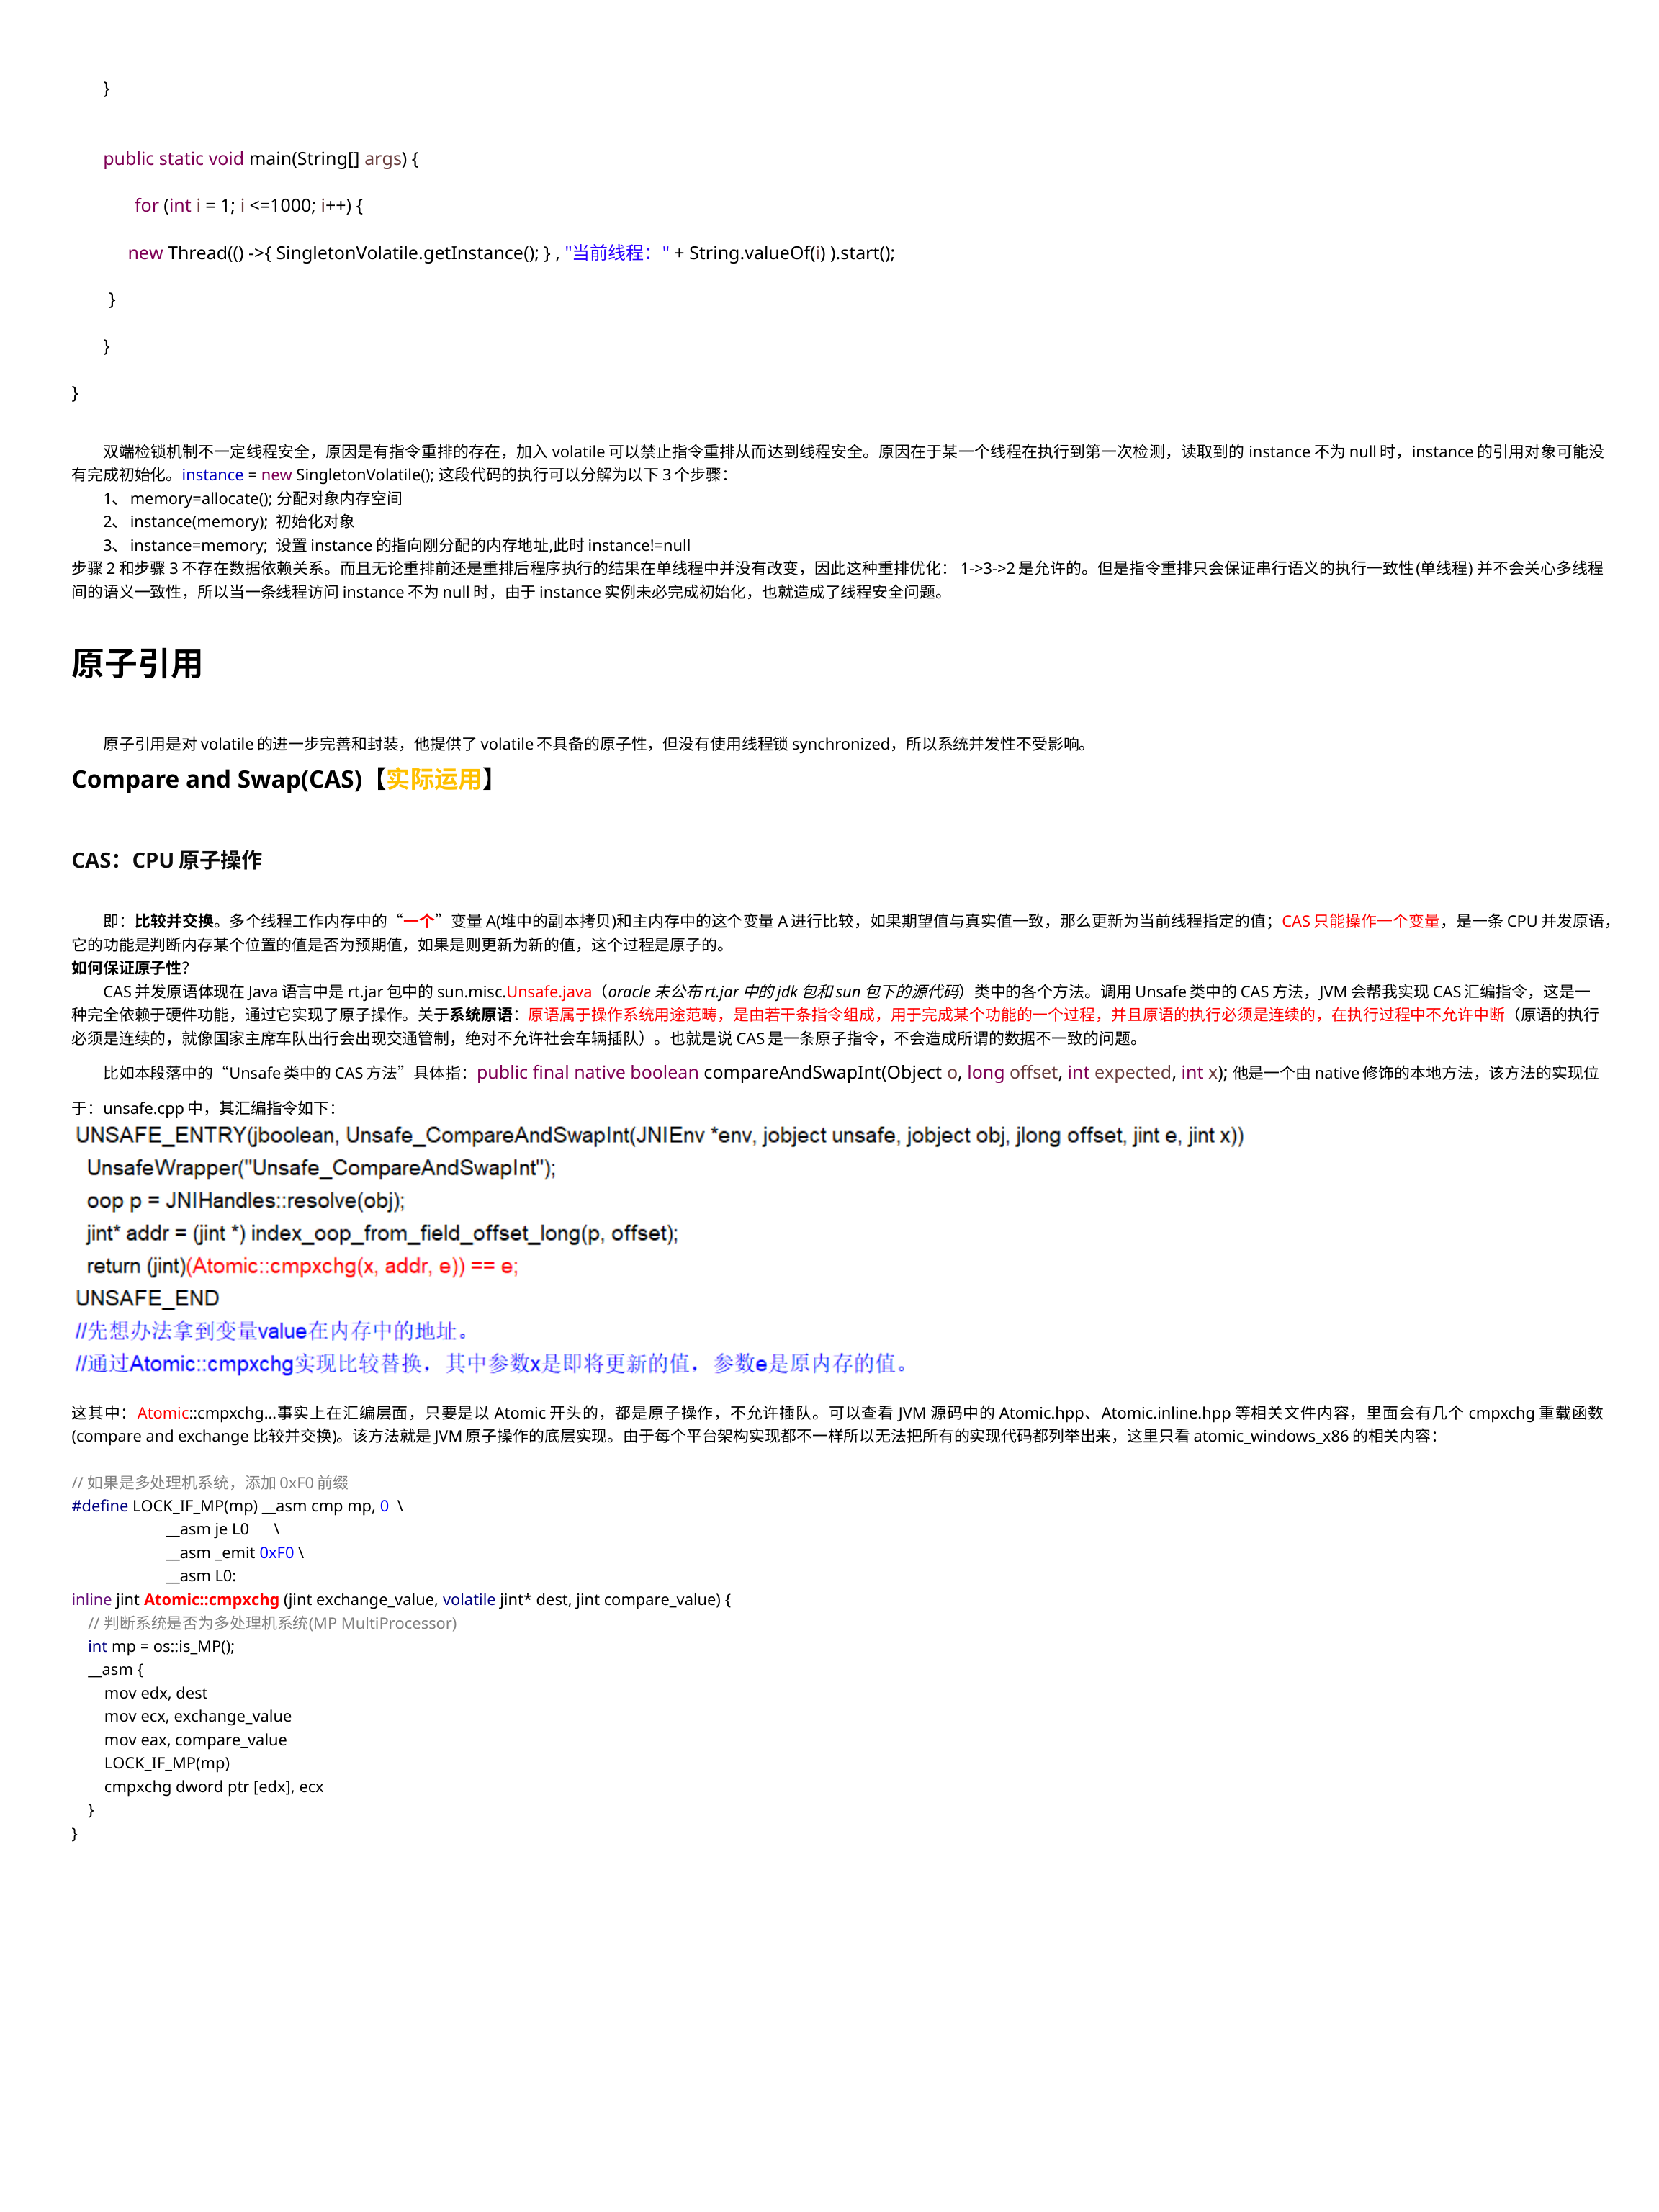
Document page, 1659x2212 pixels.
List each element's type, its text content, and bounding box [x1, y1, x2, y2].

text CAS并发原语体现在Java语言中是rt.jar包中的sun.misc.Unsafe.java（oracle未公布rt.jar中的jdk包和sun包下的源代码）类中的各个方法。调用Unsafe类中的CAS方法，JVM会帮我实现CAS汇编指令，这是一种完全依赖于硬件功能，通过它实现了原子操作。关于系统原语：原语属于操作系统用途范畴，是由若干条指令组成，用于完成某个功能的一个过程，并且原语的执行必须是连续的，在执行过程中不允许中断（原语的执行必须是连续的，就像国家主席车队出行会出现交通管制，绝对不允许社会车辆插队）。也就是说CAS是一条原子指令，不会造成所谓的数据不一致的问题。 [71, 979, 1604, 1049]
list instance=memory; 设置instance的指向刚分配的内存地址,此时instance!=null [103, 532, 1604, 556]
text } [71, 369, 1604, 415]
text } [71, 322, 1604, 369]
text 双端检锁机制不一定线程安全，原因是有指令重排的存在，加入volatile可以禁止指令重排从而达到线程安全。原因在于某一个线程在执行到第一次检测，读取到的instance不为null时，instance的引用对象可能没有完成初始化。instance = new SingletonVolatile(); 这段代码的执行可以分解为以下3个步骤： [71, 439, 1604, 485]
text 如何保证原子性？ [71, 956, 1604, 979]
text // 如果是多处理机系统，添加0xF0前缀 #define LOCK_IF_MP(mp) __asm cmp mp, 0 \ [71, 1470, 1604, 1517]
text } [71, 275, 1604, 322]
list instance(memory); 初始化对象 [103, 509, 1604, 532]
text 原子引用 [71, 626, 1604, 696]
text 这其中：Atomic::cmpxchg…事实上在汇编层面，只要是以Atomic开头的，都是原子操作，不允许插队。可以查看JVM源码中的Atomic.hpp、Atomic.inline.hpp等相关文件内容，里面会有几个cmpxchg重载函数(compare and exchange 比较并交换)。该方法就是JVM原子操作的底层实现。由于每个平台架构实现都不一样所以无法把所有的实现代码都列举出来，这里只看atomic_windows_x86的相关内容： [71, 1400, 1604, 1447]
text public static void main(String[] args) { [71, 135, 1604, 181]
text new Thread(() ->{ SingletonVolatile.getInstance(); } , "当前线程：" + String.valueOf(i) ).start(); [71, 228, 1604, 275]
text } [71, 64, 1604, 111]
text for (int i = 1; i <=1000; i++) { [71, 181, 1604, 228]
text __asm je L0 \ [71, 1517, 1604, 1540]
text 原子引用是对volatile的进一步完善和封装，他提供了volatile不具备的原子性，但没有使用线程锁synchronized，所以系统并发性不受影响。 [71, 731, 1604, 755]
text __asm _emit 0xF0 \ __asm L0: [71, 1540, 1604, 1587]
text 步骤2和步骤3不存在数据依赖关系。而且无论重排前还是重排后程序执行的结果在单线程中并没有改变，因此这种重排优化：1->3->2是允许的。但是指令重排只会保证串行语义的执行一致性(单线程) 并不会关心多线程间的语义一致性，所以当一条线程访问instance不为null时，由于instance实例未必完成初始化，也就造成了线程安全问题。 [71, 556, 1604, 603]
list memory=allocate(); 分配对象内存空间 [103, 485, 1604, 509]
text 比如本段落中的“Unsafe类中的CAS方法”具体指：public final native boolean compareAndSwapInt(Object o, long offset, int expected, int x); 他是一个由native修饰的本地方法，该方法的实现位于：unsafe.cpp中，其汇编指令如下： [71, 1049, 1604, 1119]
text Compare and Swap(CAS)【实际运用】 [71, 755, 1604, 801]
text inline jint Atomic::cmpxchg (jint exchange_value, volatile jint* dest, jint compare_value) { // 判断系统是否为多处理机系统(MP MultiProcessor) int mp = os::is_MP(); __asm { mov edx, dest mov ecx, exchange_value mov eax, compare_value LOCK_IF_MP(mp) cmpxchg dword ptr [edx], ecx } } [71, 1587, 1604, 1845]
text CAS：CPU原子操作 [71, 836, 1604, 883]
text 即：比较并交换。多个线程工作内存中的“一个”变量A(堆中的副本拷贝)和主内存中的这个变量A进行比较，如果期望值与真实值一致，那么更新为当前线程指定的值；CAS只能操作一个变量，是一条CPU并发原语，它的功能是判断内存某个位置的值是否为预期值，如果是则更新为新的值，这个过程是原子的。 [71, 909, 1604, 956]
picture [71, 1119, 1251, 1382]
